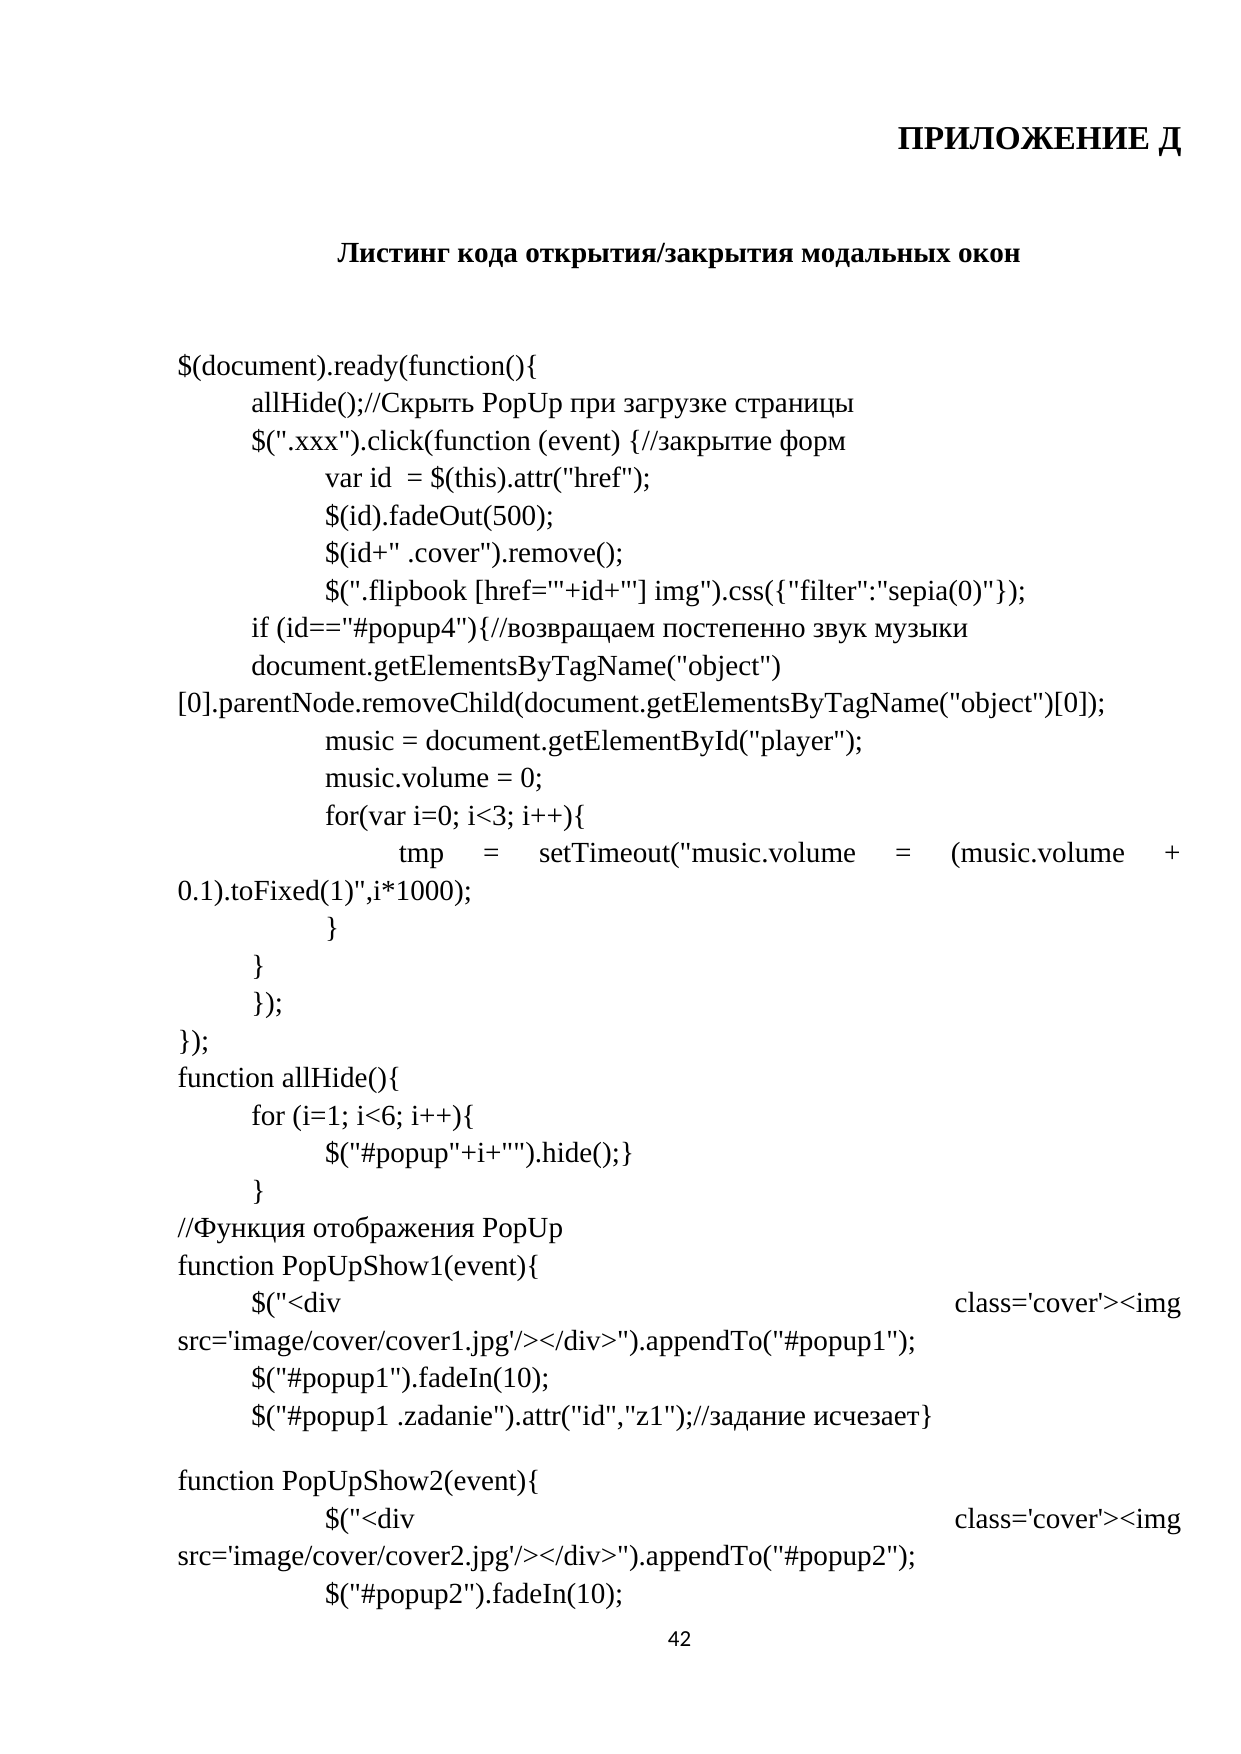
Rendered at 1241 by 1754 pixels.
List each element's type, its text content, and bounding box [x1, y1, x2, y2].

text $("#popup"+i+"").hide();} [251, 1131, 1181, 1169]
text $(id+" .cover").remove(); [177, 531, 1181, 569]
text tmp = setTimeout("music.volume = (music.volume + 0.1).toFixed(1)",i*1000); [177, 831, 1181, 906]
text function PopUpShow1(event){ [177, 1244, 1181, 1281]
text if (id=="#popup4"){//возвращаем постепенно звук музыки [177, 606, 1181, 644]
text } [177, 906, 1181, 944]
text } [177, 1169, 1181, 1206]
text $(id).fadeOut(500); [177, 494, 1181, 531]
text }); [177, 981, 1181, 1019]
text $("#popup1 .zadanie").attr("id","z1");//задание исчезает} [177, 1394, 1181, 1431]
text $(".flipbook [href='"+id+"'] img").css({"filter":"sepia(0)"}); [177, 569, 1181, 606]
text Листинг кода открытия/закрытия модальных окон [177, 231, 1181, 269]
text $(".xxx").click(function (event) {//закрытие форм [177, 419, 1181, 456]
text function allHide(){ [177, 1056, 1181, 1094]
text ПРИЛОЖЕНИЕ Д [177, 118, 1181, 156]
text document.getElementsByTagName("object")[0].parentNode.removeChild(document.getElementsByTagName("object")[0]); [177, 644, 1181, 719]
text $("<div class='cover'><img src='image/cover/cover2.jpg'/></div>").appendTo("#popup2"); [177, 1497, 1181, 1572]
text var id = $(this).attr("href"); [177, 456, 1181, 494]
text $("#popup2").fadeIn(10); [177, 1572, 1181, 1609]
text music.volume = 0; [177, 756, 1181, 794]
text }); [177, 1019, 1181, 1056]
text function PopUpShow2(event){ [177, 1459, 1181, 1497]
text } [177, 944, 1181, 981]
text for (i=1; i<6; i++){ [177, 1094, 1181, 1131]
text $("#popup1").fadeIn(10); [177, 1356, 1181, 1394]
text $(document).ready(function(){ [177, 344, 1181, 381]
text //Функция отображения PopUp [177, 1206, 1181, 1244]
text allHide();//Скрыть PopUp при загрузке страницы [177, 381, 1181, 419]
text $("<div class='cover'><img src='image/cover/cover1.jpg'/></div>").appendTo("#popup1"); [177, 1281, 1181, 1356]
text for(var i=0; i<3; i++){ [177, 794, 1181, 831]
text music = document.getElementById("player"); [177, 719, 1181, 756]
